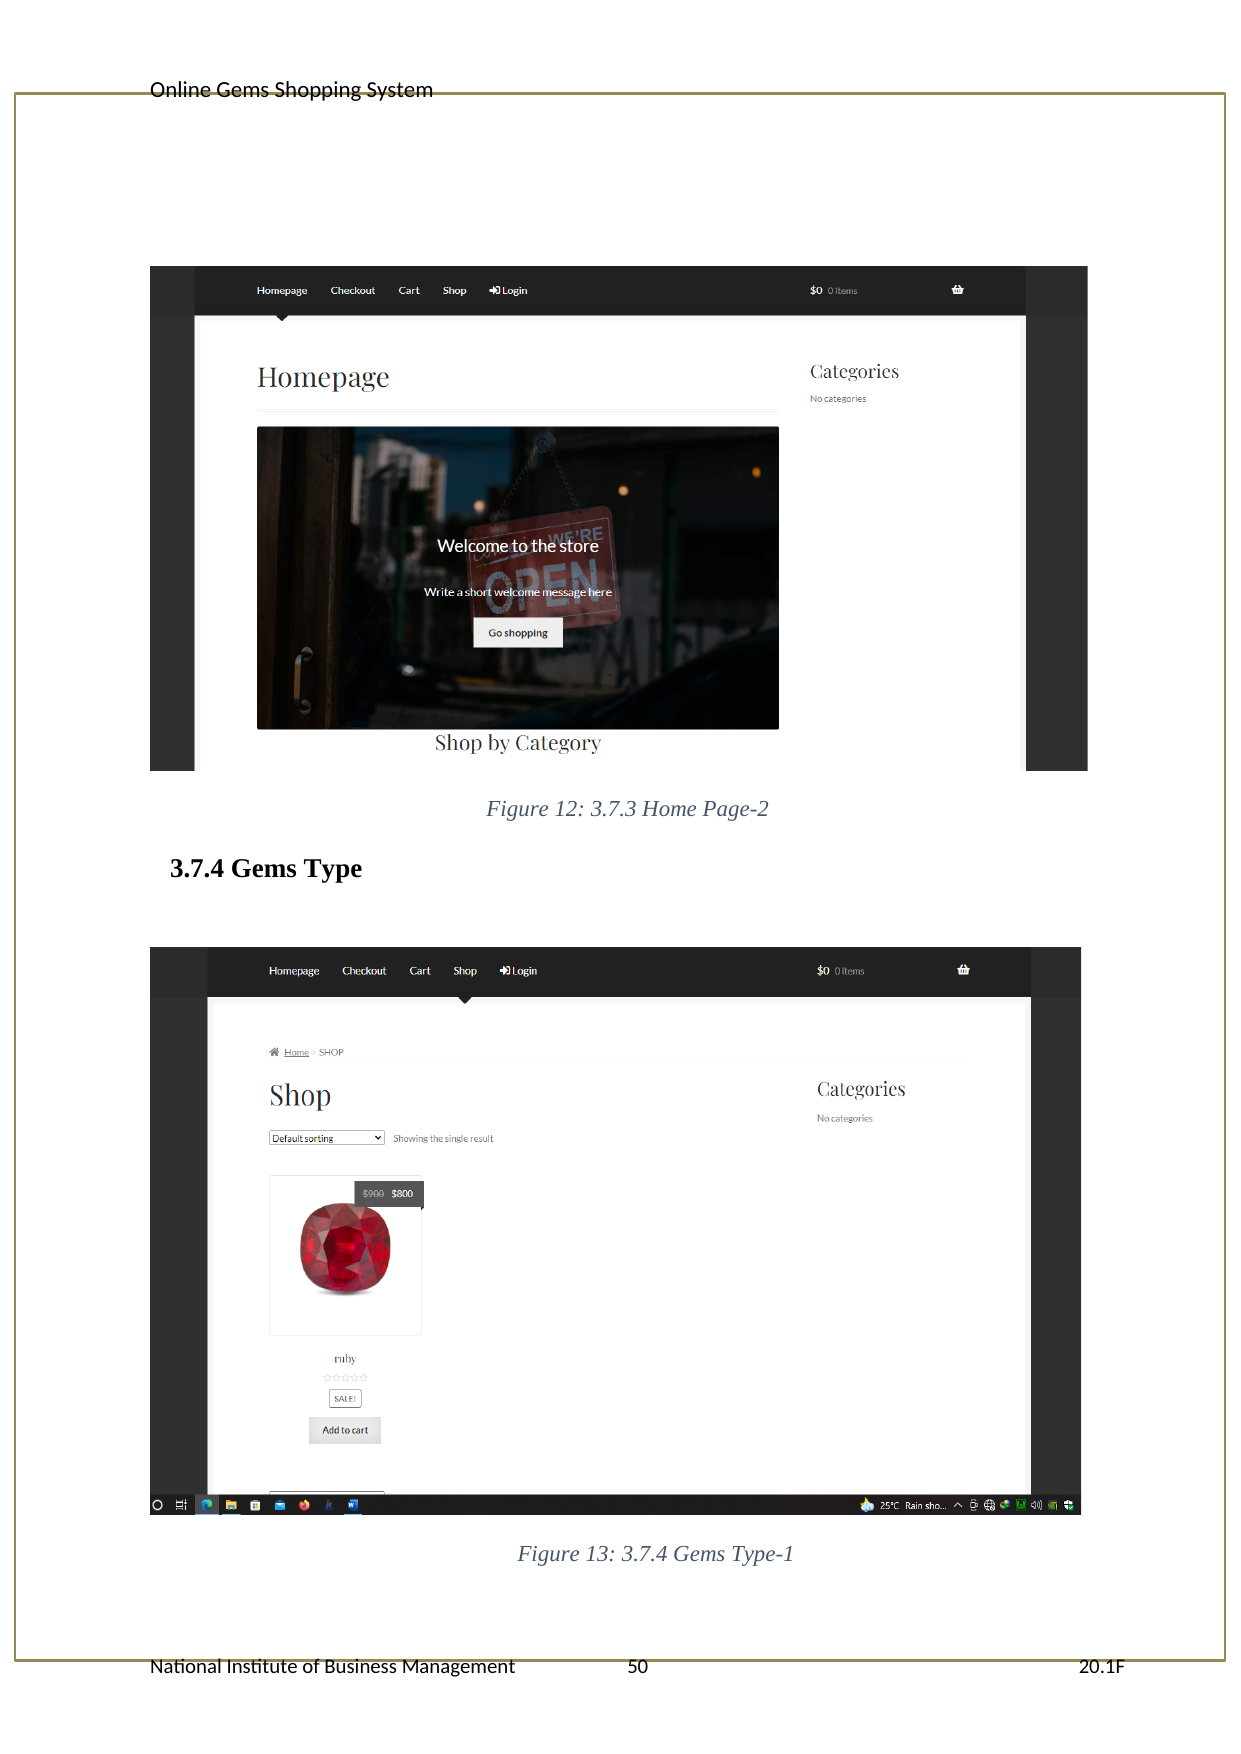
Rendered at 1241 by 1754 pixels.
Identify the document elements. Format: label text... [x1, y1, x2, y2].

picture [150, 947, 1082, 1515]
subtitle 3.7.4 Gems Type [149, 852, 1090, 884]
text Figure 13: 3.7.4 Gems Type-1 [150, 1539, 1090, 1566]
text Figure 12: 3.7.3 Home Page-2 [150, 795, 1090, 822]
picture [150, 266, 1088, 771]
